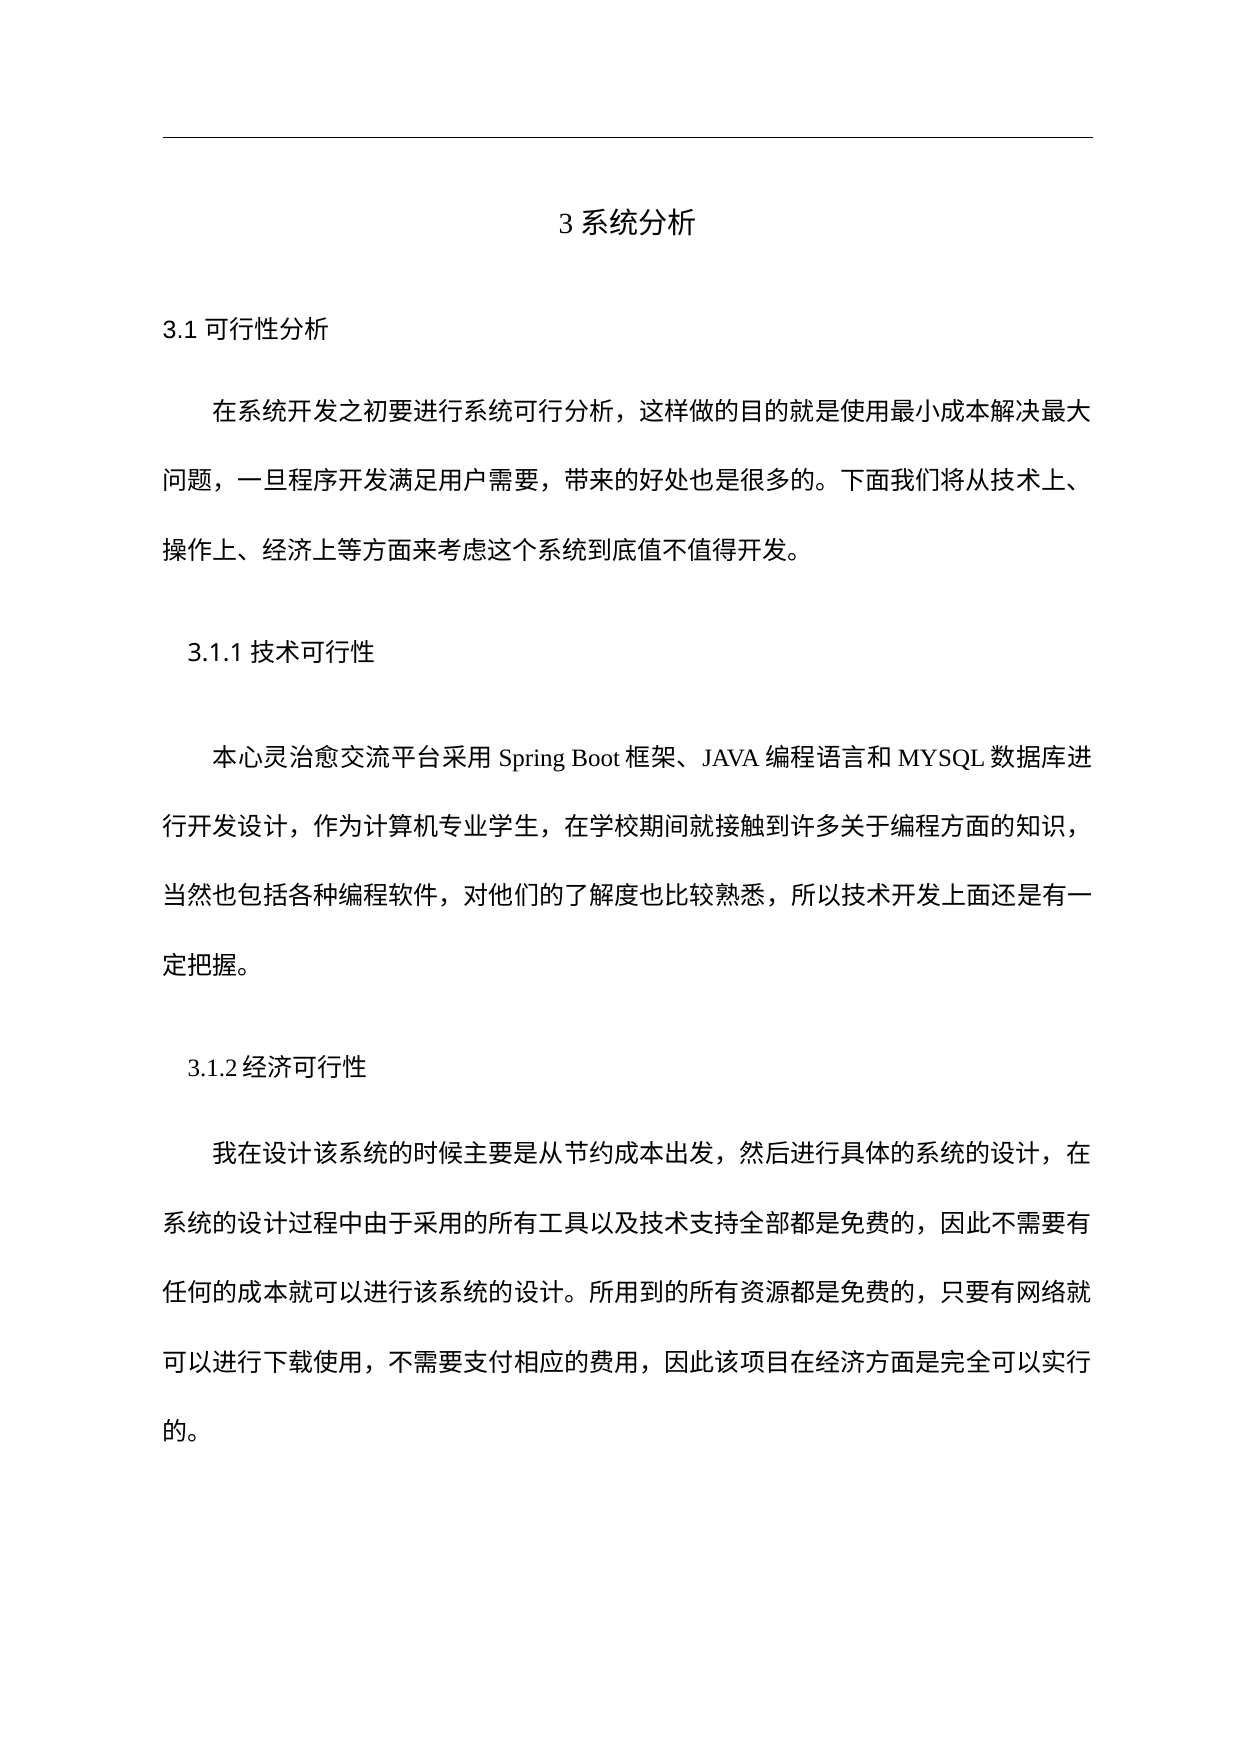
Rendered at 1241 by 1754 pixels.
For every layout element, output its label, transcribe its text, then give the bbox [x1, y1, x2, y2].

text 我在设计该系统的时候主要是从节约成本出发，然后进行具体的系统的设计，在系统的设计过程中由于采用的所有工具以及技术支持全部都是免费的，因此不需要有任何的成本就可以进行该系统的设计。所用到的所有资源都是免费的，只要有网络就可以进行下载使用，不需要支付相应的费用，因此该项目在经济方面是完全可以实行的。 [162, 1117, 1093, 1464]
subtitle 3.1.2经济可行性 [162, 1031, 1093, 1101]
subtitle 3.1.1 技术可行性 [162, 616, 1093, 686]
text 在系统开发之初要进行系统可行分析，这样做的目的就是使用最小成本解决最大问题，一旦程序开发满足用户需要，带来的好处也是很多的。下面我们将从技术上、操作上、经济上等方面来考虑这个系统到底值不值得开发。 [162, 375, 1093, 583]
subtitle 3.1 可行性分析 [162, 293, 1093, 362]
text 本心灵治愈交流平台采用Spring Boot框架、JAVA编程语言和MYSQL数据库进行开发设计，作为计算机专业学生，在学校期间就接触到许多关于编程方面的知识，当然也包括各种编程软件，对他们的了解度也比较熟悉，所以技术开发上面还是有一定把握。 [162, 720, 1093, 998]
subtitle 3 系统分析 [162, 186, 1093, 255]
